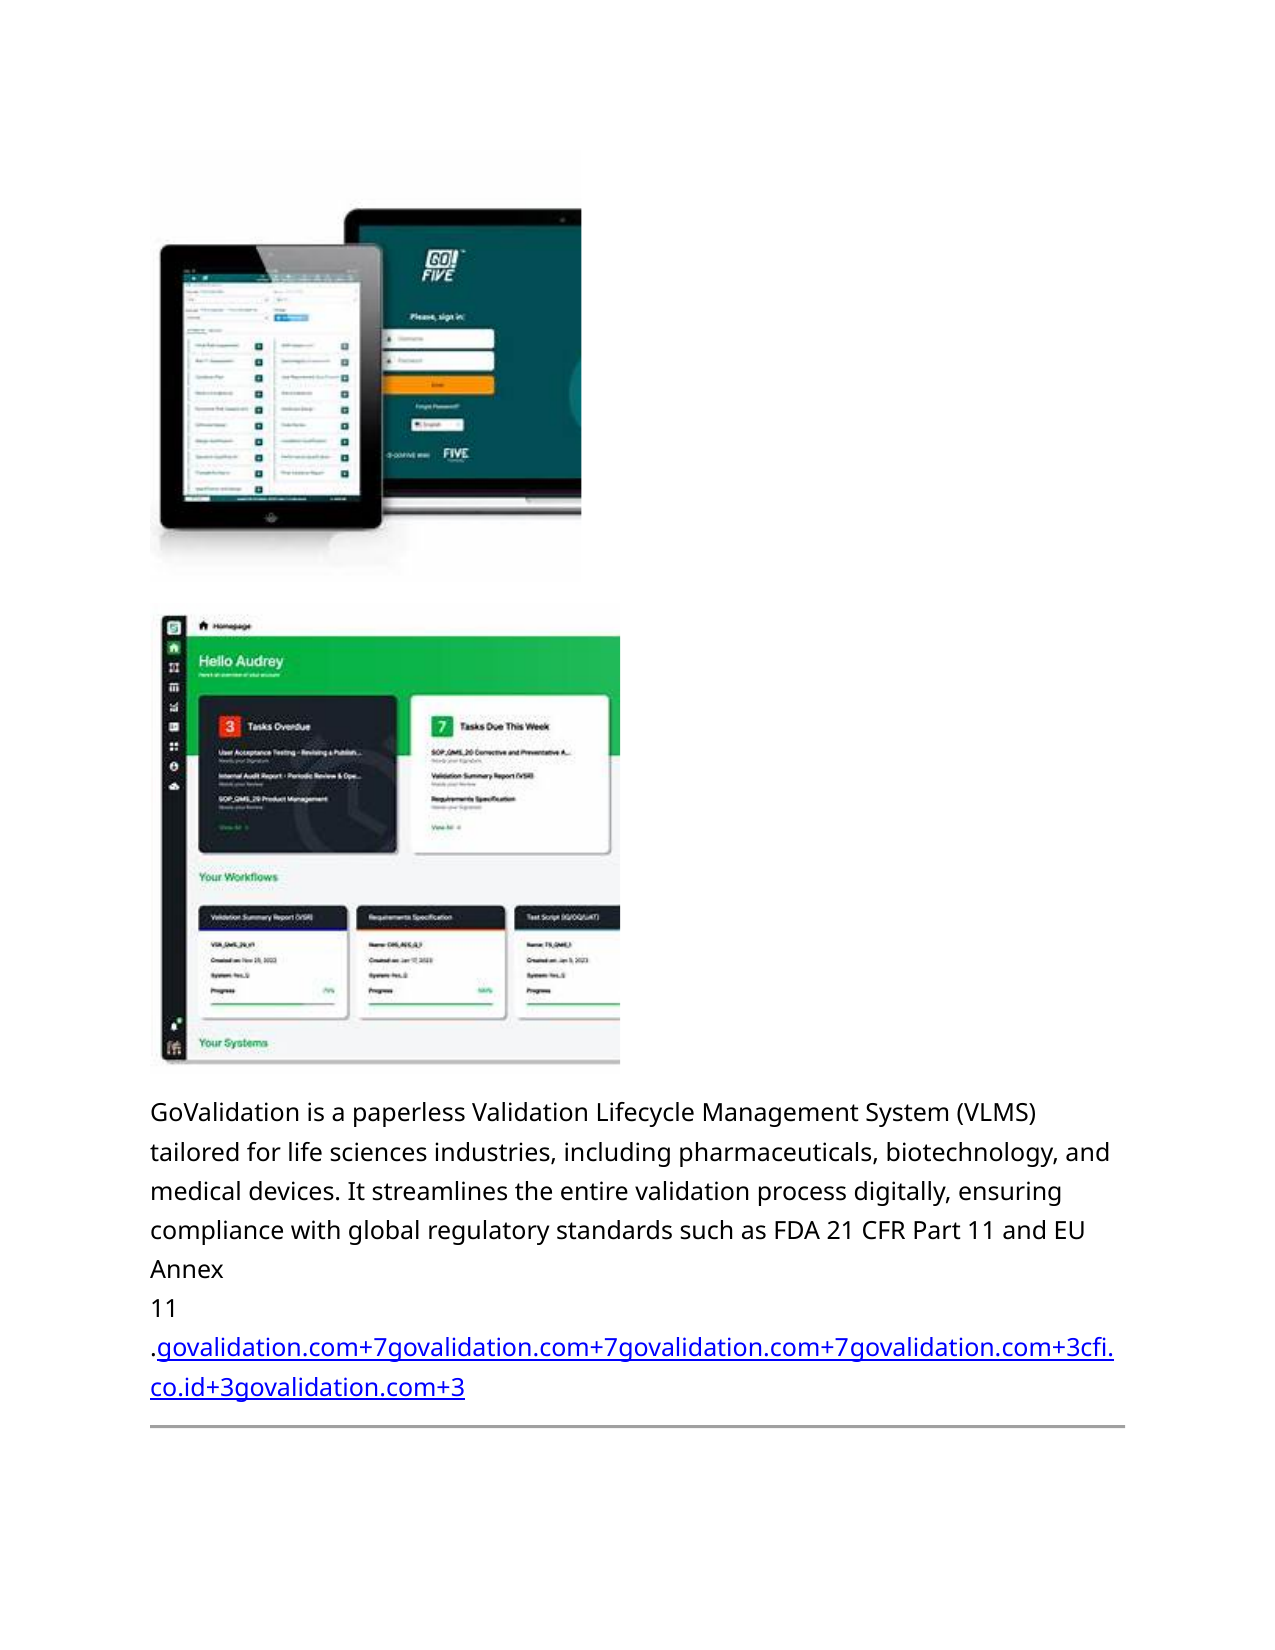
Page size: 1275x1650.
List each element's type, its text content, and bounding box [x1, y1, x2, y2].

text GoValidation is a paperless Validation Lifecycle Management System (VLMS) tailored for life sciences industries, including pharmaceuticals, biotechnology, and medical devices. It streamlines the entire validation process digitally, ensuring compliance with global regulatory standards such as FDA 21 CFR Part 11 and EU Annex 11.govalidation.com+7govalidation.com+7govalidation.com+7govalidation.com+3cfi.co.id+3govalidation.com+3 [150, 1095, 1125, 1403]
picture [150, 603, 621, 1074]
picture [150, 150, 582, 582]
